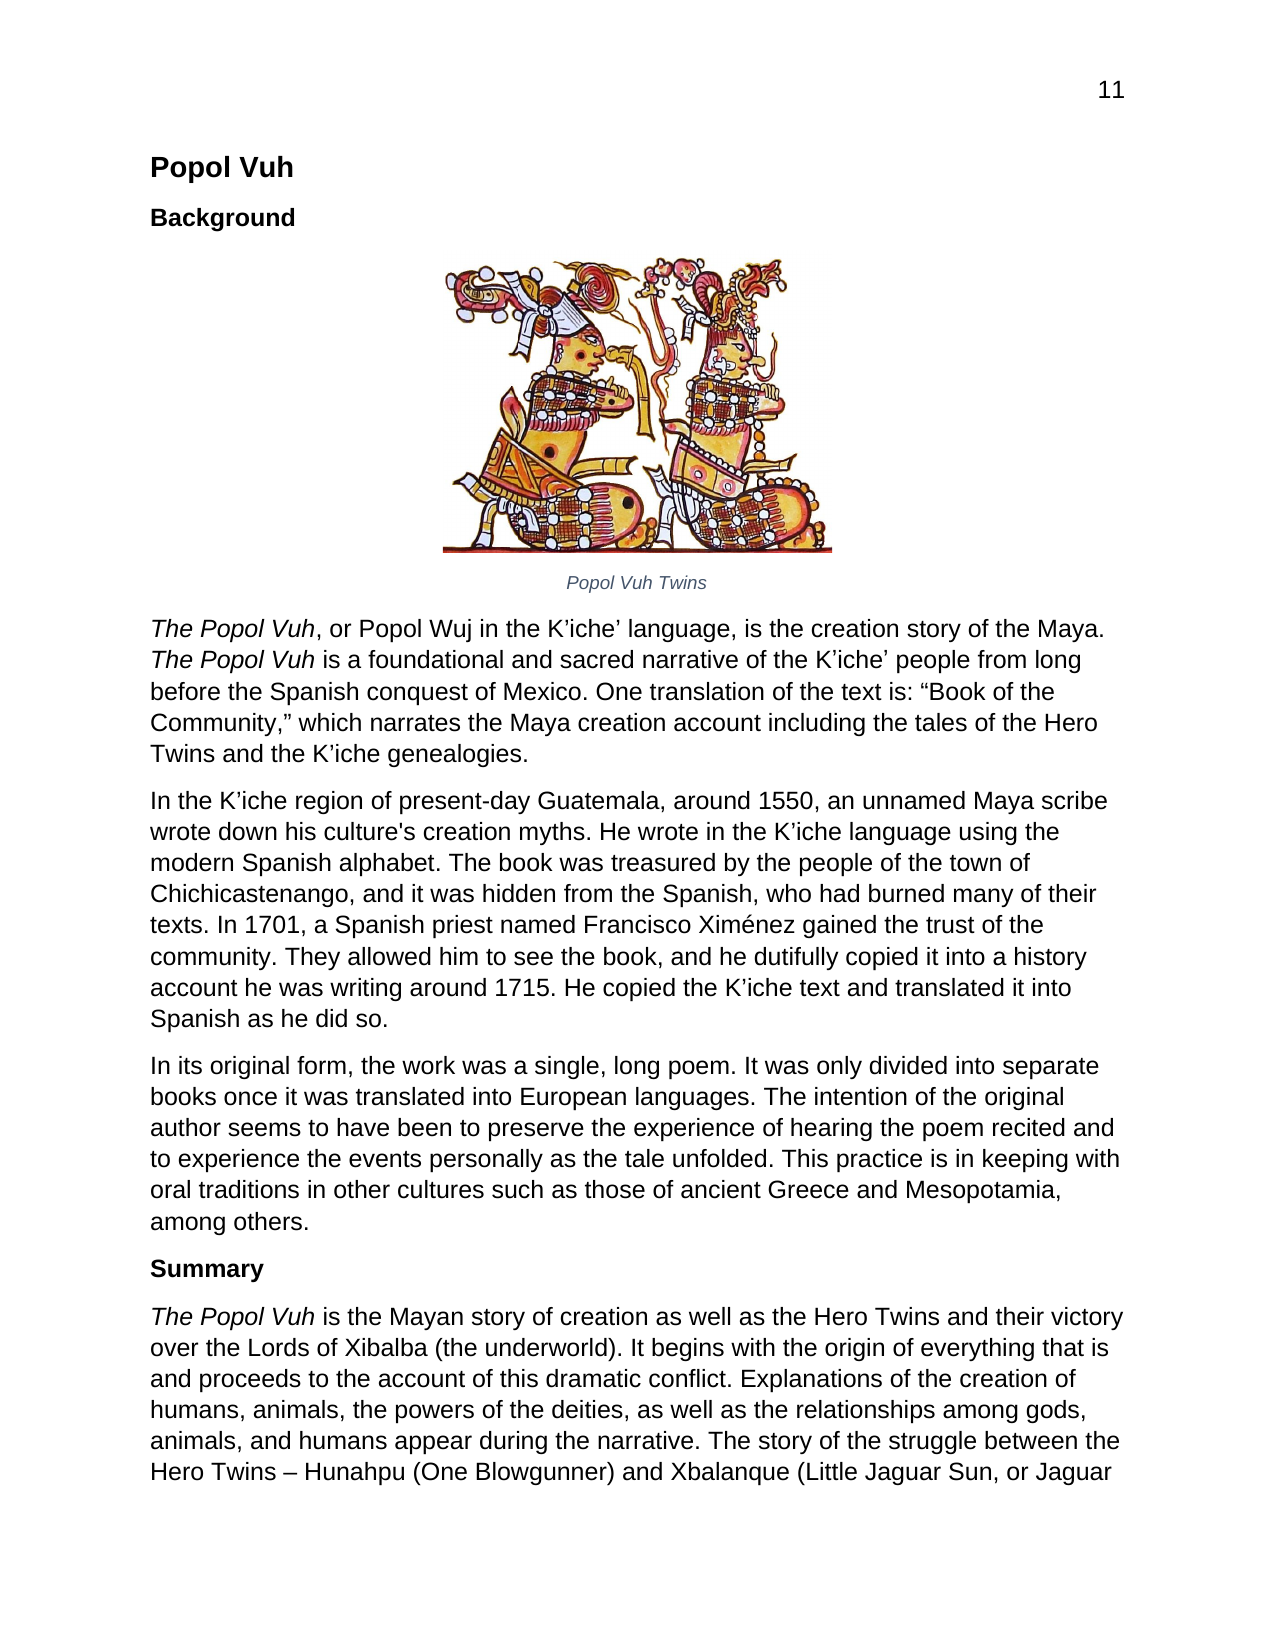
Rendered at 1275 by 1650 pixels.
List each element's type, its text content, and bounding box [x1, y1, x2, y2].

text Popol Vuh Twins [150, 572, 1125, 593]
subtitle Popol Vuh [150, 150, 1125, 183]
text In the K’iche region of present-day Guatemala, around 1550, an unnamed Maya scribe wrote down his culture's creation myths. He wrote in the K’iche language using the modern Spanish alphabet. The book was treasured by the people of the town of Chichicastenango, and it was hidden from the Spanish, who had burned many of their texts. In 1701, a Spanish priest named Francisco Ximénez gained the trust of the community. They allowed him to see the book, and he dutifully copied it into a history account he was writing around 1715. He copied the K’iche text and translated it into Spanish as he did so. [150, 786, 1125, 1032]
text The Popol Vuh, or Popol Wuj in the K’iche’ language, is the creation story of the Maya. The Popol Vuh is a foundational and sacred narrative of the Kʼicheʼ people from long before the Spanish conquest of Mexico. One translation of the text is: “Book of the Community,” which narrates the Maya creation account including the tales of the Hero Twins and the K’iche genealogies. [150, 614, 1125, 767]
subtitle Background [150, 203, 1125, 232]
picture [442, 250, 833, 553]
text In its original form, the work was a single, long poem. It was only divided into separate books once it was translated into European languages. The intention of the original author seems to have been to preserve the experience of hearing the poem recited and to experience the events personally as the tale unfolded. This practice is in keeping with oral traditions in other cultures such as those of ancient Greece and Mesopotamia, among others. [150, 1051, 1125, 1235]
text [150, 1302, 1125, 1486]
subtitle Summary [150, 1254, 1125, 1283]
